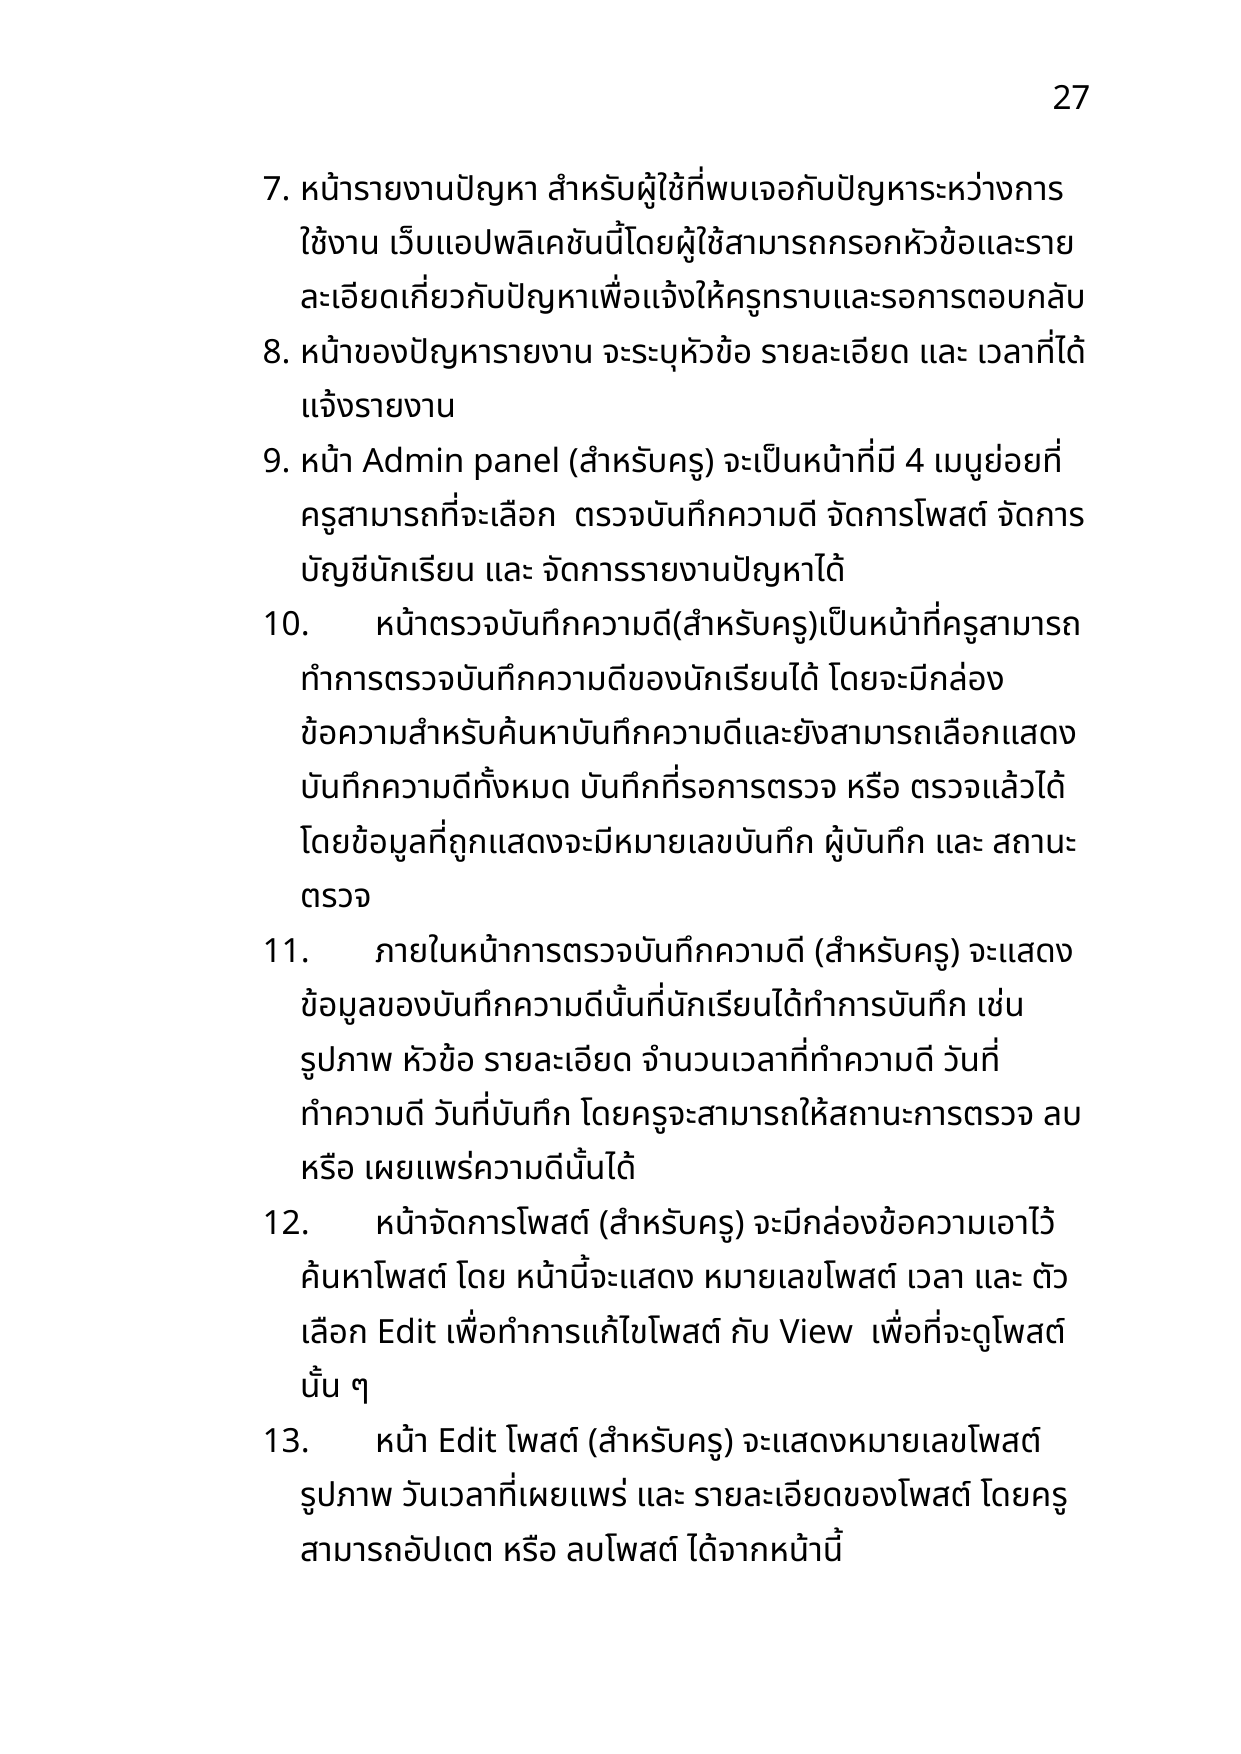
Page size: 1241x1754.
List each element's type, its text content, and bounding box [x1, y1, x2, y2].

list ภายในหน้าการตรวจบันทึกความดี (สำหรับครู) จะแสดงข้อมูลของบันทึกความดีนั้นที่นักเรียนได้ทำการบันทึก เช่น รูปภาพ หัวข้อ รายละเอียด จำนวนเวลาที่ทำความดี วันที่ทำความดี วันที่บันทึก โดยครูจะสามารถให้สถานะการตรวจ ลบ หรือ เผยแพร่ความดีนั้นได้ [262, 927, 1090, 1195]
list หน้า Admin panel (สำหรับครู) จะเป็นหน้าที่มี 4 เมนูย่อยที่ครูสามารถที่จะเลือก ตรวจบันทึกความดี จัดการโพสต์ จัดการบัญชีนักเรียน และ จัดการรายงานปัญหาได้ [262, 437, 1090, 596]
list หน้า Edit โพสต์ (สำหรับครู) จะแสดงหมายเลขโพสต์ รูปภาพ วันเวลาที่เผยแพร่ และ รายละเอียดของโพสต์ โดยครูสามารถอัปเดต หรือ ลบโพสต์ ได้จากหน้านี้ [262, 1417, 1090, 1576]
list หน้าของปัญหารายงาน จะระบุหัวข้อ รายละเอียด และ เวลาที่ได้แจ้งรายงาน [262, 328, 1090, 433]
list หน้าจัดการโพสต์ (สำหรับครู) จะมีกล่องข้อความเอาไว้ค้นหาโพสต์ โดย หน้านี้จะแสดง หมายเลขโพสต์ เวลา และ ตัวเลือก Edit เพื่อทำการแก้ไขโพสต์ กับ View เพื่อที่จะดูโพสต์นั้น ๆ [262, 1199, 1090, 1413]
list หน้ารายงานปัญหา สำหรับผู้ใช้ที่พบเจอกับปัญหาระหว่างการใช้งาน เว็บแอปพลิเคชันนี้โดยผู้ใช้สามารถกรอกหัวข้อและรายละเอียดเกี่ยวกับปัญหาเพื่อแจ้งให้ครูทราบและรอการตอบกลับ [262, 164, 1090, 324]
list หน้าตรวจบันทึกความดี(สำหรับครู)เป็นหน้าที่ครูสามารถทำการตรวจบันทึกความดีของนักเรียนได้ โดยจะมีกล่องข้อความสำหรับค้นหาบันทึกความดีและยังสามารถเลือกแสดงบันทึกความดีทั้งหมด บันทึกที่รอการตรวจ หรือ ตรวจแล้วได้ โดยข้อมูลที่ถูกแสดงจะมีหมายเลขบันทึก ผู้บันทึก และ สถานะตรวจ [262, 600, 1090, 923]
